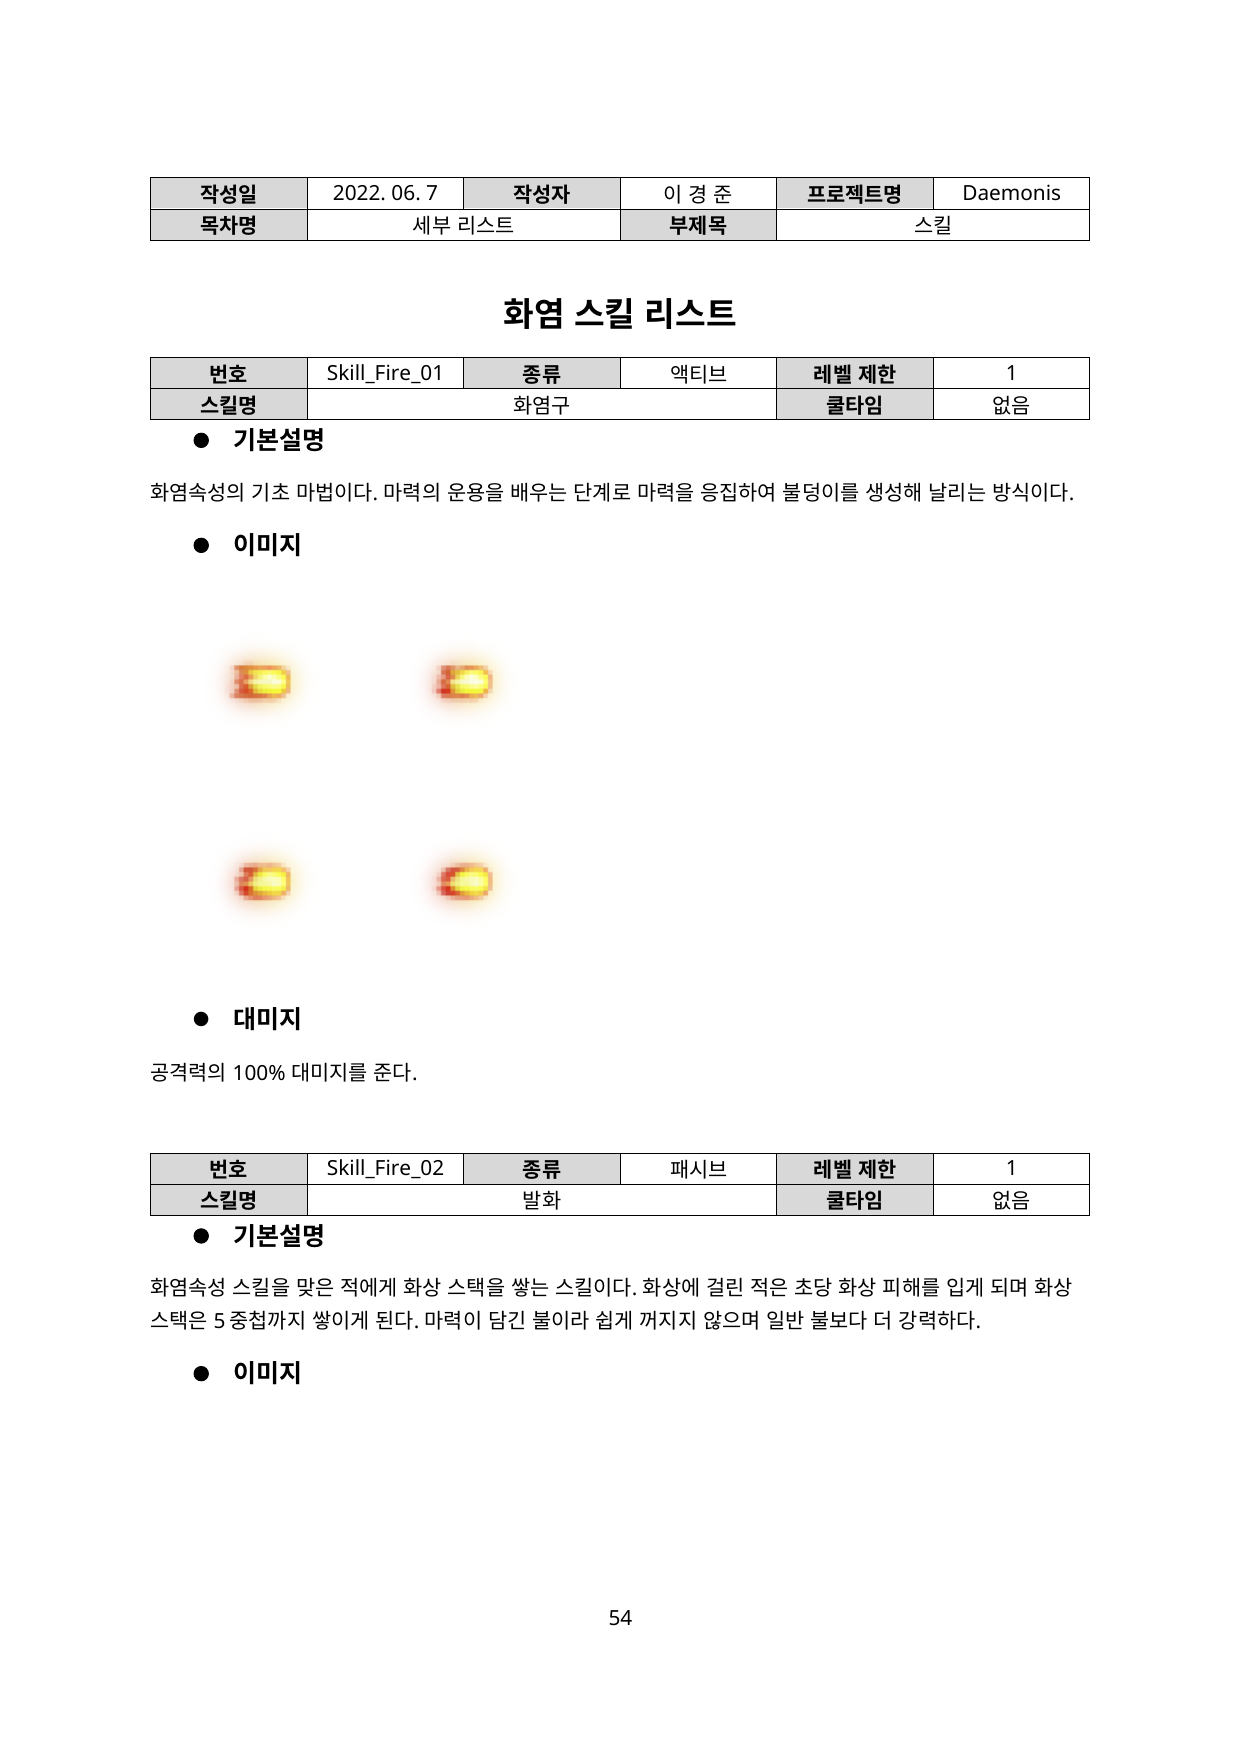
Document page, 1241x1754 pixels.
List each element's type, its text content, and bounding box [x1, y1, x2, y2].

table_header Skill_Fire_02 [308, 1154, 463, 1184]
table_header 패시브 [621, 1154, 776, 1184]
table_header 레벨 제한 [777, 358, 933, 388]
table_header 1 [934, 1154, 1089, 1184]
table_header Skill_Fire_01 [308, 358, 463, 388]
text 화염속성의 기초 마법이다. 마력의 운용을 배우는 단계로 마력을 응집하여 불덩이를 생성해 날리는 방식이다. [150, 476, 1090, 506]
table_header 종류 [464, 1154, 620, 1184]
table_header 액티브 [621, 358, 776, 388]
table_header 2022. 06. 7 [308, 178, 463, 208]
table_header 종류 [464, 358, 620, 388]
table_cell 스킬명 [151, 389, 307, 419]
list 대미지 [192, 1000, 1090, 1036]
table_cell 스킬 [777, 210, 1089, 240]
table_header 번호 [151, 1154, 307, 1184]
table_header 번호 [151, 358, 307, 388]
table_header 레벨 제한 [777, 1154, 933, 1184]
table_header 프로젝트명 [777, 178, 933, 208]
table_cell 없음 [934, 1185, 1089, 1215]
text 공격력의 100% 대미지를 준다. [150, 1056, 1090, 1086]
list 기본설명 [192, 420, 1090, 457]
table_cell 없음 [934, 389, 1089, 419]
table_cell 부제목 [621, 210, 776, 240]
list 이미지 [192, 525, 1090, 562]
text 화염속성 스킬을 맞은 적에게 화상 스택을 쌓는 스킬이다. 화상에 걸린 적은 초당 화상 피해를 입게 되며 화상 스택은 5중첩까지 쌓이게 된다. 마력이 담긴 불이라 쉽게 꺼지지 않으며 일반 불보다 더 강력하다. [150, 1272, 1090, 1335]
list 이미지 [192, 1354, 1090, 1390]
table_cell 스킬명 [151, 1185, 307, 1215]
table_header 작성자 [464, 178, 620, 208]
text 화염 스킬 리스트 [150, 288, 1090, 336]
table_header 이 경 준 [621, 178, 776, 208]
table_header 작성일 [151, 178, 307, 208]
picture [150, 581, 550, 982]
table_cell 쿨타임 [777, 389, 933, 419]
table_cell 쿨타임 [777, 1185, 933, 1215]
list 기본설명 [192, 1216, 1090, 1252]
table_header Daemonis [934, 178, 1089, 208]
table_cell 목차명 [151, 210, 307, 240]
table_cell 세부 리스트 [308, 210, 620, 240]
table_cell 발화 [308, 1185, 776, 1215]
table_header 1 [934, 358, 1089, 388]
table_cell 화염구 [308, 389, 776, 419]
